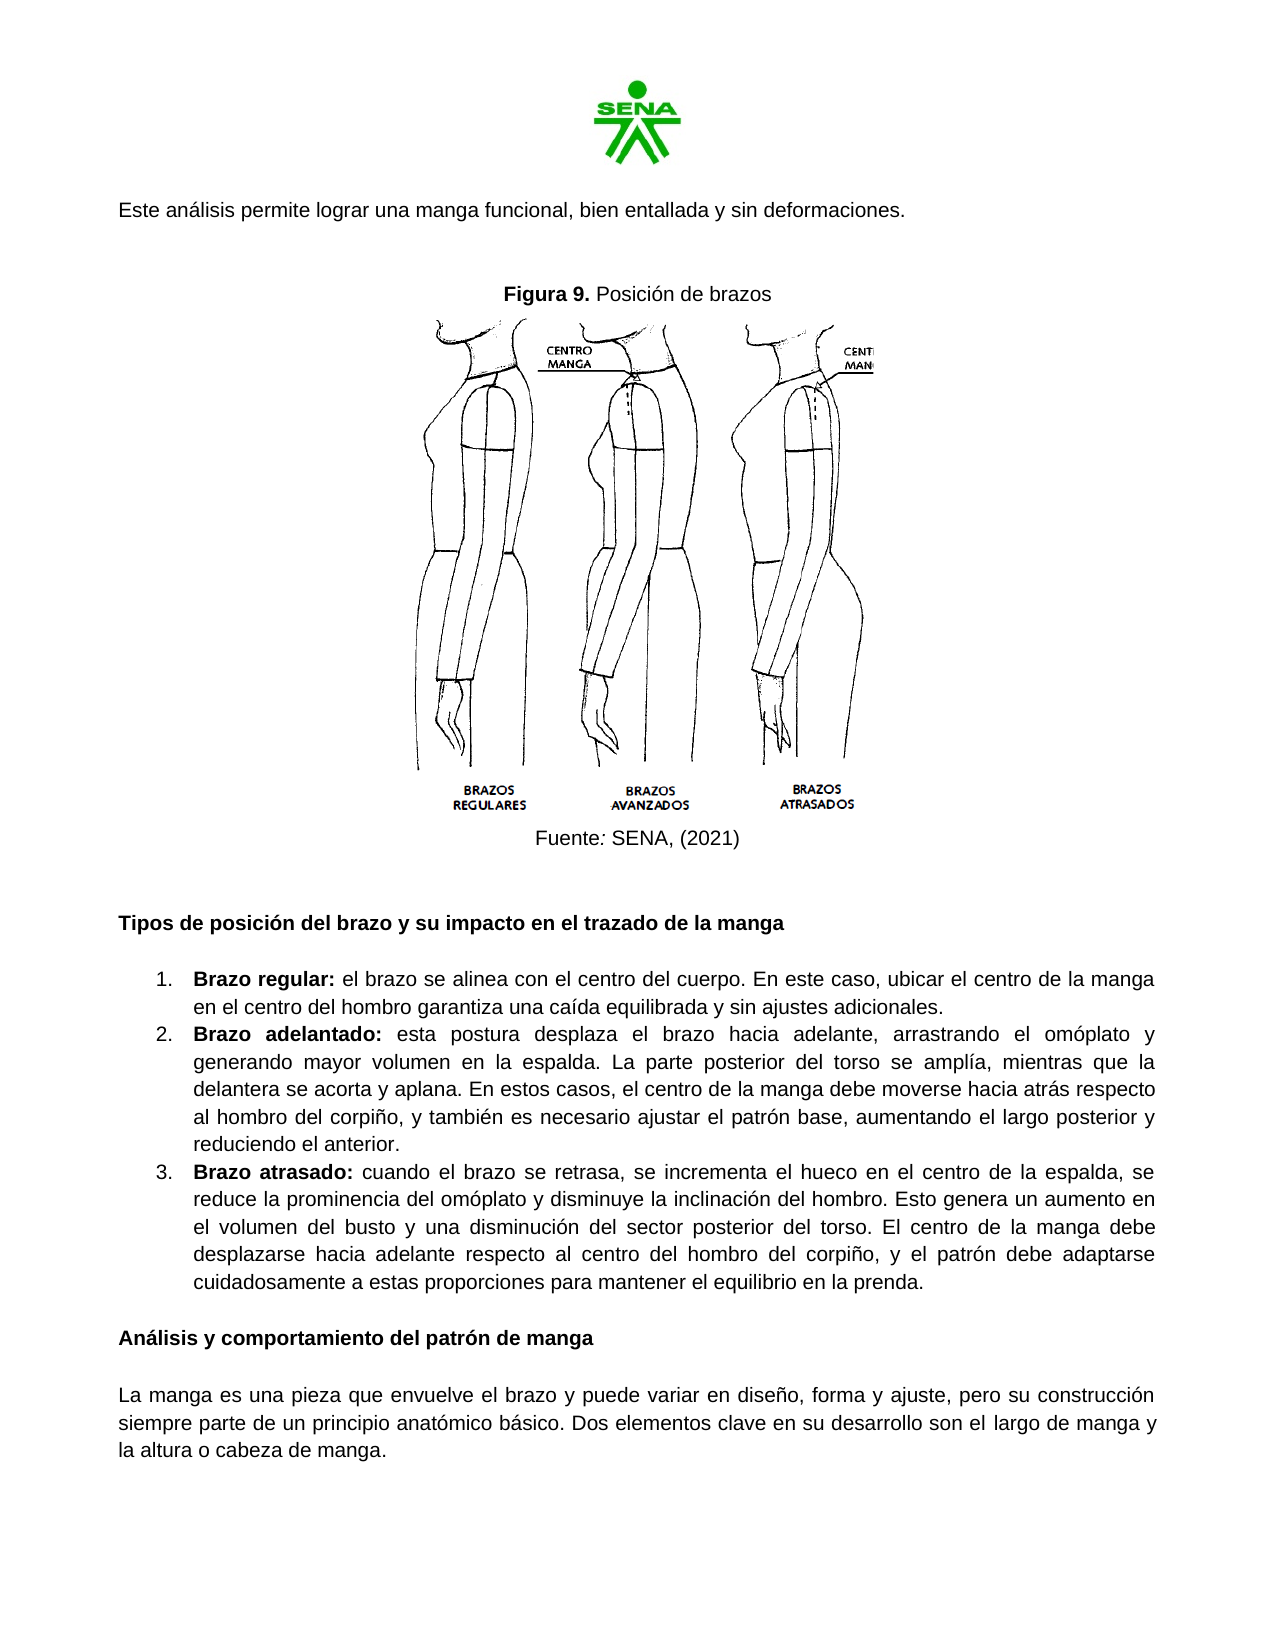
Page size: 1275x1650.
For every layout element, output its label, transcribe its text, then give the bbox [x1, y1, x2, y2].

text Análisis y comportamiento del patrón de manga [118, 1326, 1157, 1350]
text Figura 9. Posición de brazos [118, 282, 1157, 306]
text Este análisis permite lograr una manga funcional, bien entallada y sin deformaciones. [118, 198, 1157, 222]
text La manga es una pieza que envuelve el brazo y puede variar en diseño, forma y ajuste, pero su construcción siempre parte de un principio anatómico básico. Dos elementos clave en su desarrollo son el largo de manga y la altura o cabeza de manga. [118, 1383, 1157, 1462]
list Brazo adelantado: esta postura desplaza el brazo hacia adelante, arrastrando el omóplato y generando mayor volumen en la espalda. La parte posterior del torso se amplía, mientras que la delantera se acorta y aplana. En estos casos, el centro de la manga debe moverse hacia atrás respecto al hombro del corpiño, y también es necesario ajustar el patrón base, aumentando el largo posterior y reduciendo el anterior. [156, 1022, 1157, 1156]
picture [401, 309, 874, 823]
list Brazo regular: el brazo se alinea con el centro del cuerpo. En este caso, ubicar el centro de la manga en el centro del hombro garantiza una caída equilibrada y sin ajustes adicionales. [156, 967, 1157, 1018]
text Tipos de posición del brazo y su impacto en el trazado de la manga [118, 910, 1157, 934]
list Brazo atrasado: cuando el brazo se retrasa, se incrementa el hueco en el centro de la espalda, se reduce la prominencia del omóplato y disminuye la inclinación del hombro. Esto genera un aumento en el volumen del busto y una disminución del sector posterior del torso. El centro de la manga debe desplazarse hacia adelante respecto al centro del hombro del corpiño, y el patrón debe adaptarse cuidadosamente a estas proporciones para mantener el equilibrio en la prenda. [156, 1159, 1157, 1293]
text Fuente: SENA, (2021) [118, 826, 1157, 850]
picture [588, 75, 687, 172]
